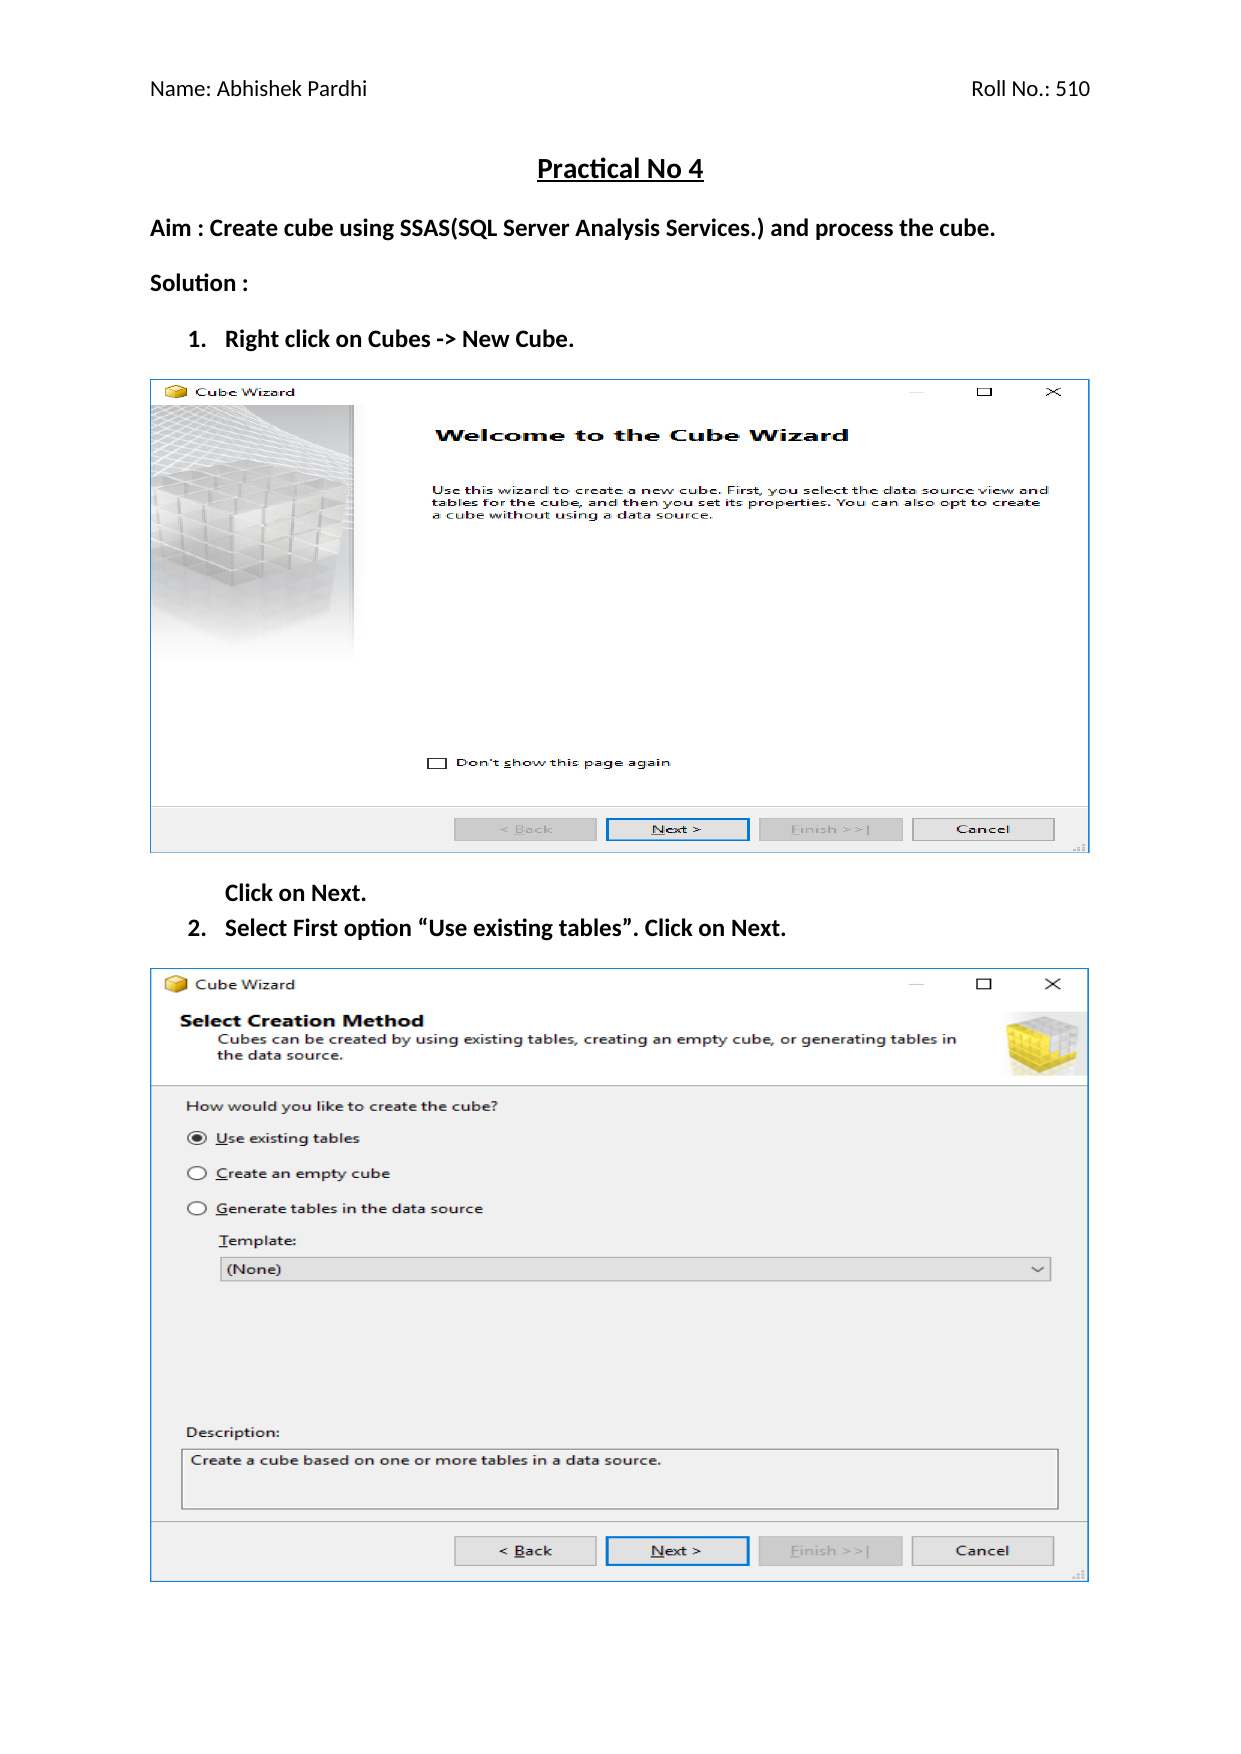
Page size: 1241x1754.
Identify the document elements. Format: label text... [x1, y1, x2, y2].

picture [150, 968, 1089, 1582]
list Select First option “Use existing tables”. Click on Next. [187, 912, 1090, 943]
list Click on Next. [225, 877, 1090, 908]
text Practical No 4 [150, 150, 1090, 186]
text Aim : Create cube using SSAS(SQL Server Analysis Services.) and process the cube. [150, 212, 1090, 242]
text Solution : [150, 268, 1090, 298]
list Right click on Cubes -> New Cube. [187, 323, 1090, 354]
picture [150, 379, 1090, 853]
